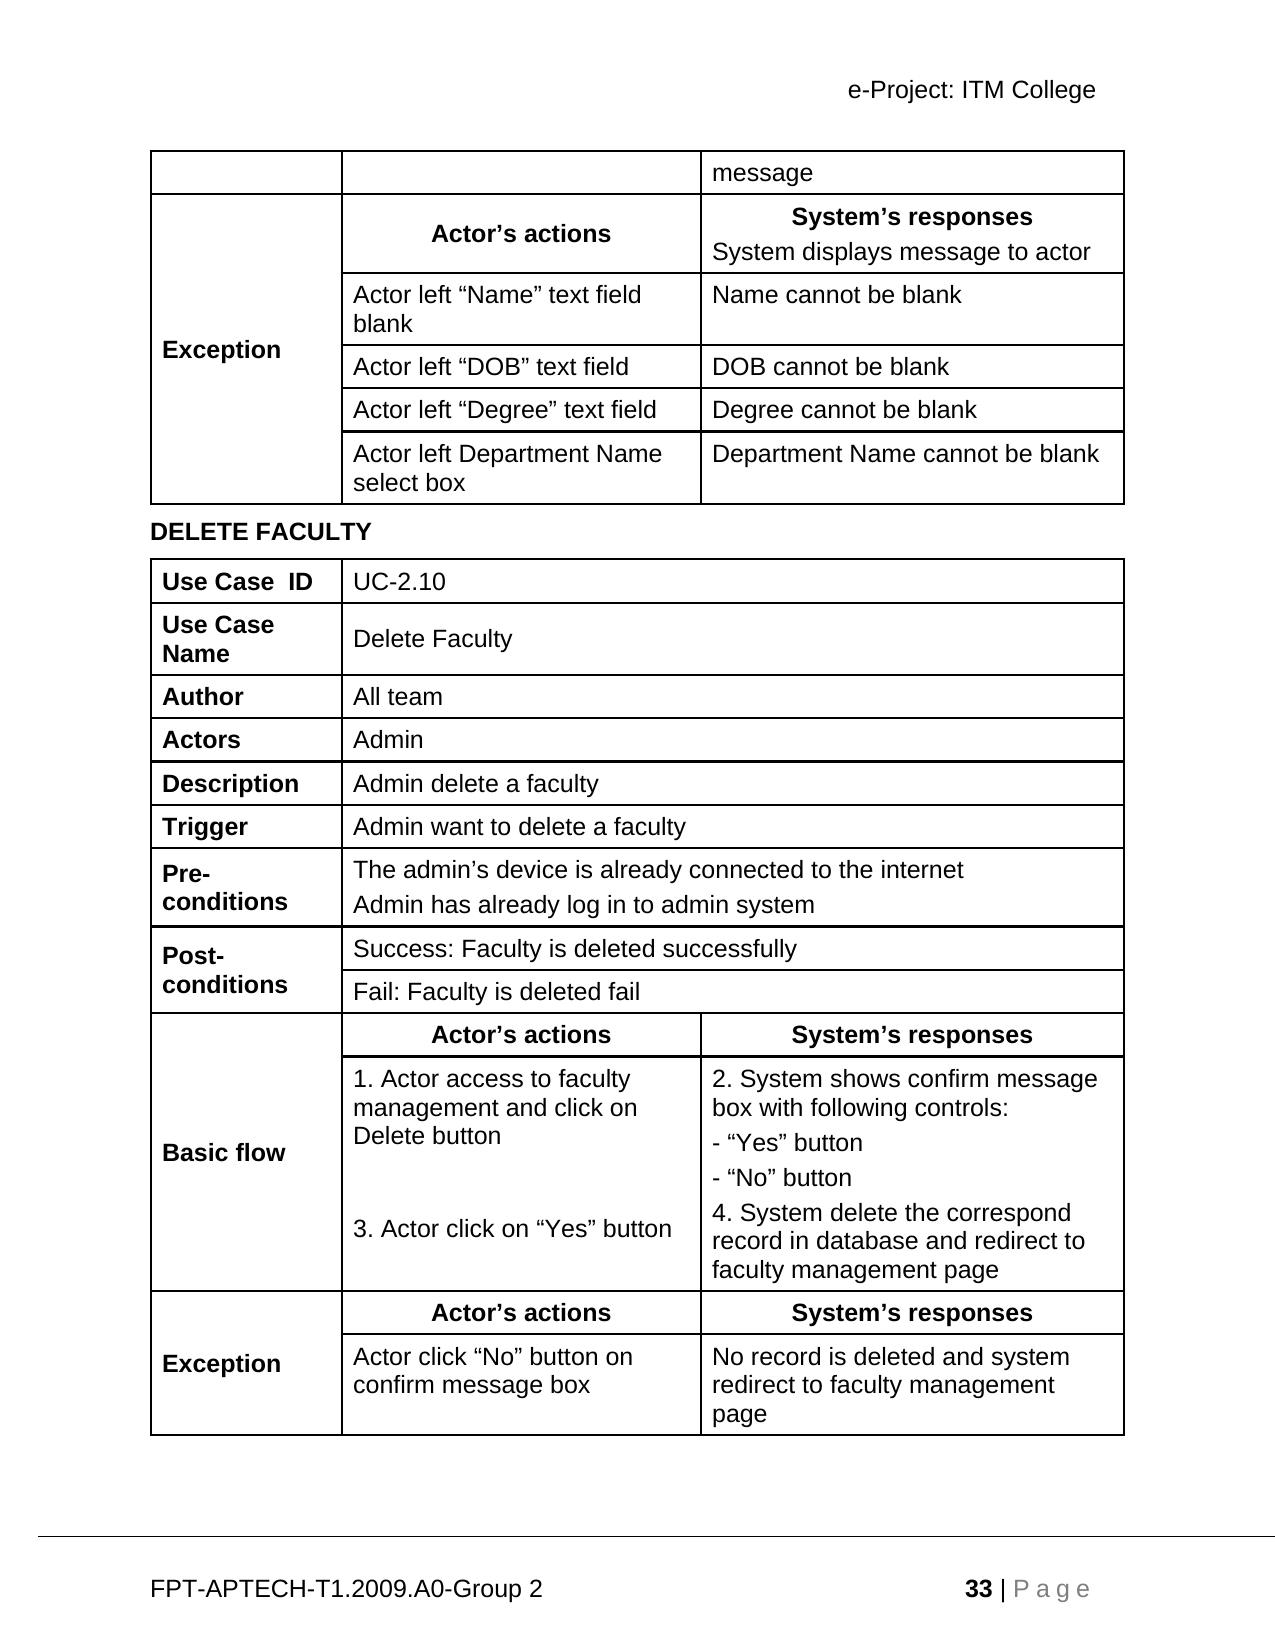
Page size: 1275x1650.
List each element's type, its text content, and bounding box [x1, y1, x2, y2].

table_cell The admin’s device is already connected to the internet Admin has already log in to admin system [343, 849, 1123, 925]
table_cell Exception [152, 1292, 341, 1434]
table_cell Actor’s actions [343, 1292, 700, 1333]
table_cell System’s responses [702, 1292, 1123, 1333]
table_cell System’s responses [702, 1014, 1123, 1055]
table_cell 2. System shows confirm message box with following controls: - “Yes” button - “No” button 4. System delete the correspond record in database and redirect to faculty management page [702, 1058, 1123, 1290]
table_cell Pre-conditions [152, 849, 341, 925]
table_cell Actor left Department Name select box [343, 433, 700, 502]
table_cell Admin delete a faculty [343, 763, 1123, 804]
table_cell Degree cannot be blank [702, 389, 1123, 430]
table_cell DOB cannot be blank [702, 346, 1123, 387]
table_cell Actor left “Degree” text field [343, 389, 700, 430]
table_cell Description [152, 763, 341, 804]
table_cell No record is deleted and system redirect to faculty management page [702, 1335, 1123, 1434]
table_header UC-2.10 [343, 560, 1123, 602]
table_cell 1. Actor access to faculty management and click on Delete button 3. Actor click on “Yes” button [343, 1058, 700, 1290]
table_cell System’s responses System displays message to actor [702, 195, 1123, 272]
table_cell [702, 152, 1123, 193]
table_cell Trigger [152, 806, 341, 847]
table_cell Admin [343, 719, 1123, 760]
table_cell Author [152, 676, 341, 717]
table_cell Department Name cannot be blank [702, 433, 1123, 502]
table_cell All team [343, 676, 1123, 717]
table_cell Actor left “Name” text field blank [343, 274, 700, 344]
table_cell Use Case Name [152, 604, 341, 674]
table_cell Actor’s actions [343, 1014, 700, 1055]
table_cell Success: Faculty is deleted successfully [343, 928, 1123, 969]
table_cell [343, 152, 700, 193]
table_cell Exception [152, 195, 341, 502]
table_cell Actors [152, 719, 341, 760]
table_cell Actor click “No” button on confirm message box [343, 1335, 700, 1434]
table_cell Post-conditions [152, 928, 341, 1012]
table_cell Basic flow [152, 1014, 341, 1290]
subtitle DELETE FACULTY [150, 517, 1125, 546]
table_cell Name cannot be blank [702, 274, 1123, 344]
table_cell Actor’s actions [343, 195, 700, 272]
table_cell Admin want to delete a faculty [343, 806, 1123, 847]
table_cell Delete Faculty [343, 604, 1123, 674]
table_header Use Case ID [152, 560, 341, 602]
table_cell Actor left “DOB” text field [343, 346, 700, 387]
table_cell Fail: Faculty is deleted fail [343, 971, 1123, 1012]
